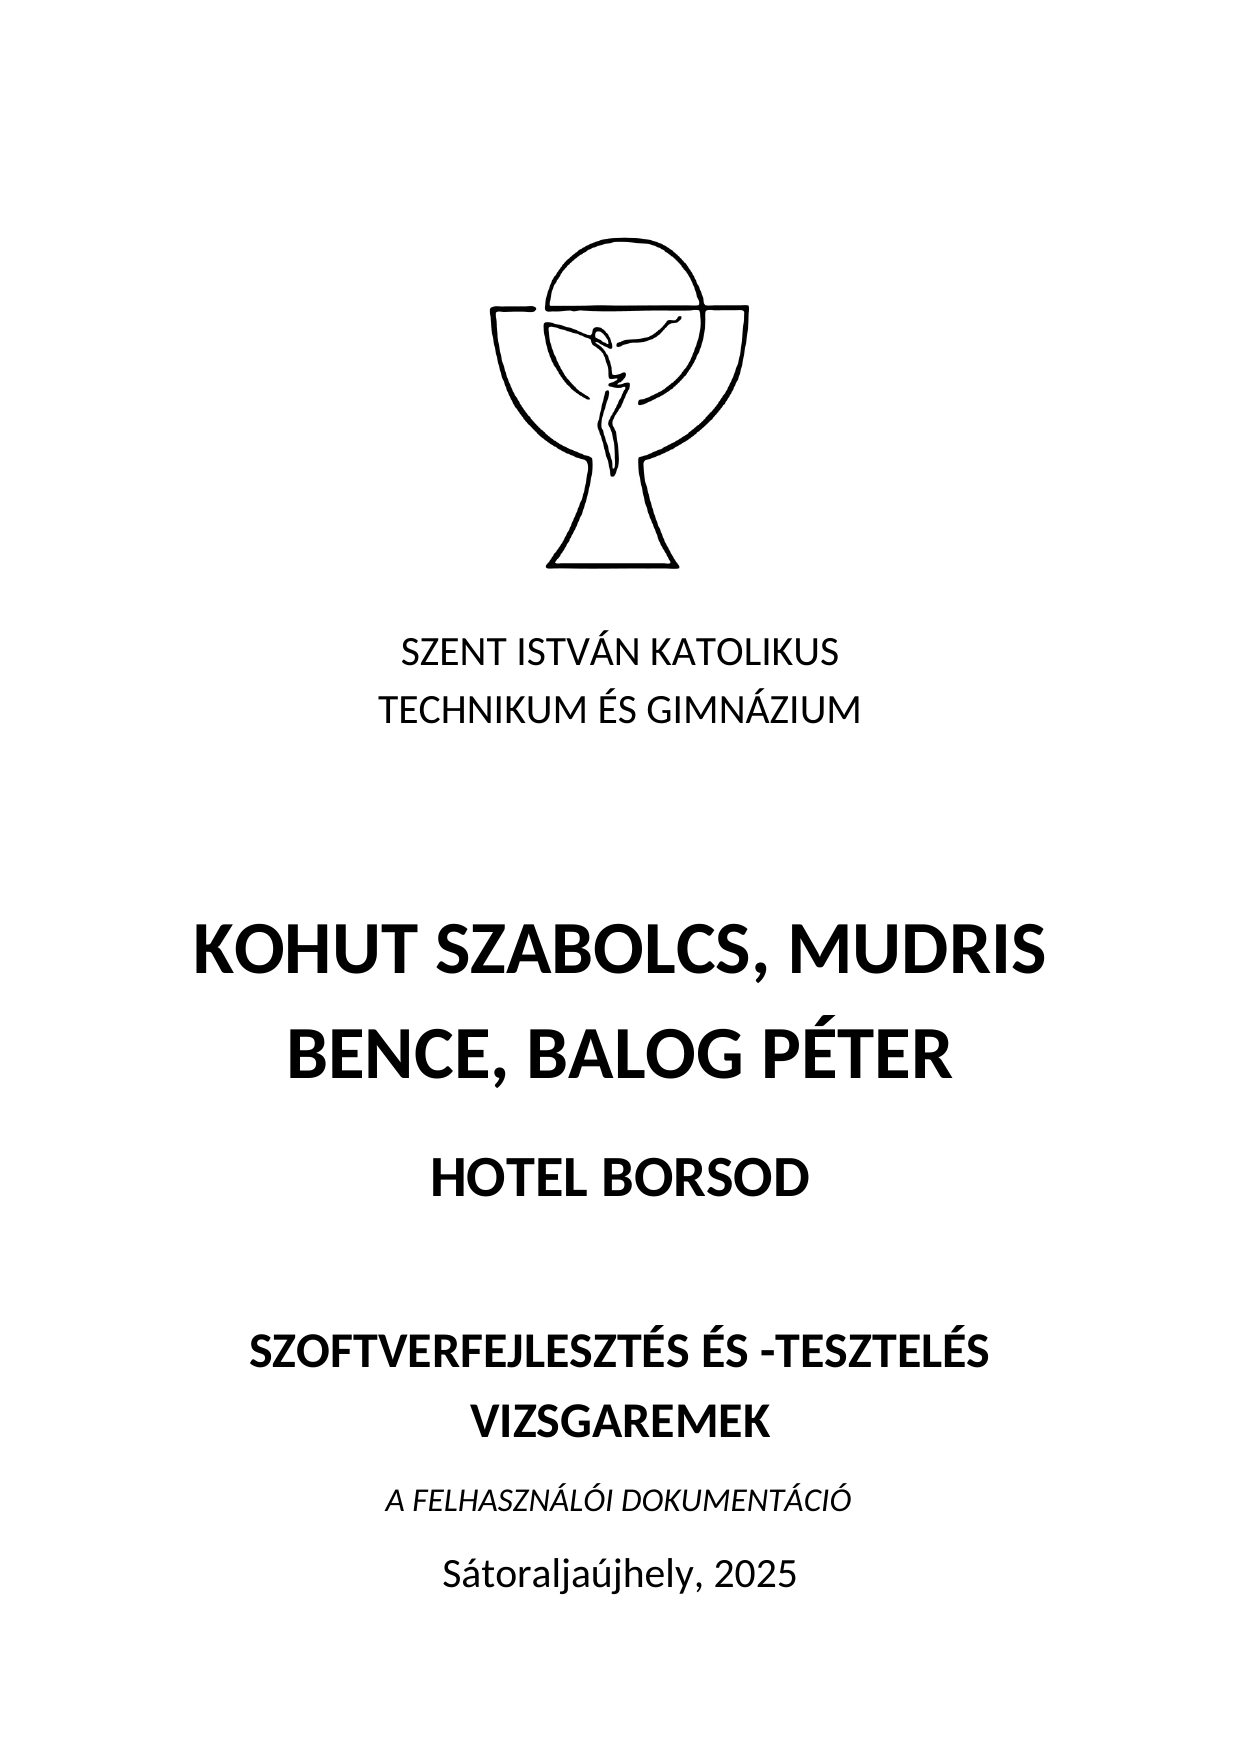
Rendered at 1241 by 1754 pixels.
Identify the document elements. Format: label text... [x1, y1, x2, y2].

text Hotel borsod [148, 1140, 1093, 1211]
text Sátoraljaújhely, 2025 [148, 1547, 1093, 1598]
text kohut szabolcs, mudris bence, balog péter [148, 900, 1093, 1097]
text Szent István Katolikus Technikum és Gimnázium [148, 625, 1093, 734]
text A felhasználói dokumentáció [148, 1479, 1093, 1520]
text Szoftverfejlesztés és -tesztelés vizsgaremek [148, 1318, 1093, 1449]
picture [489, 235, 751, 571]
